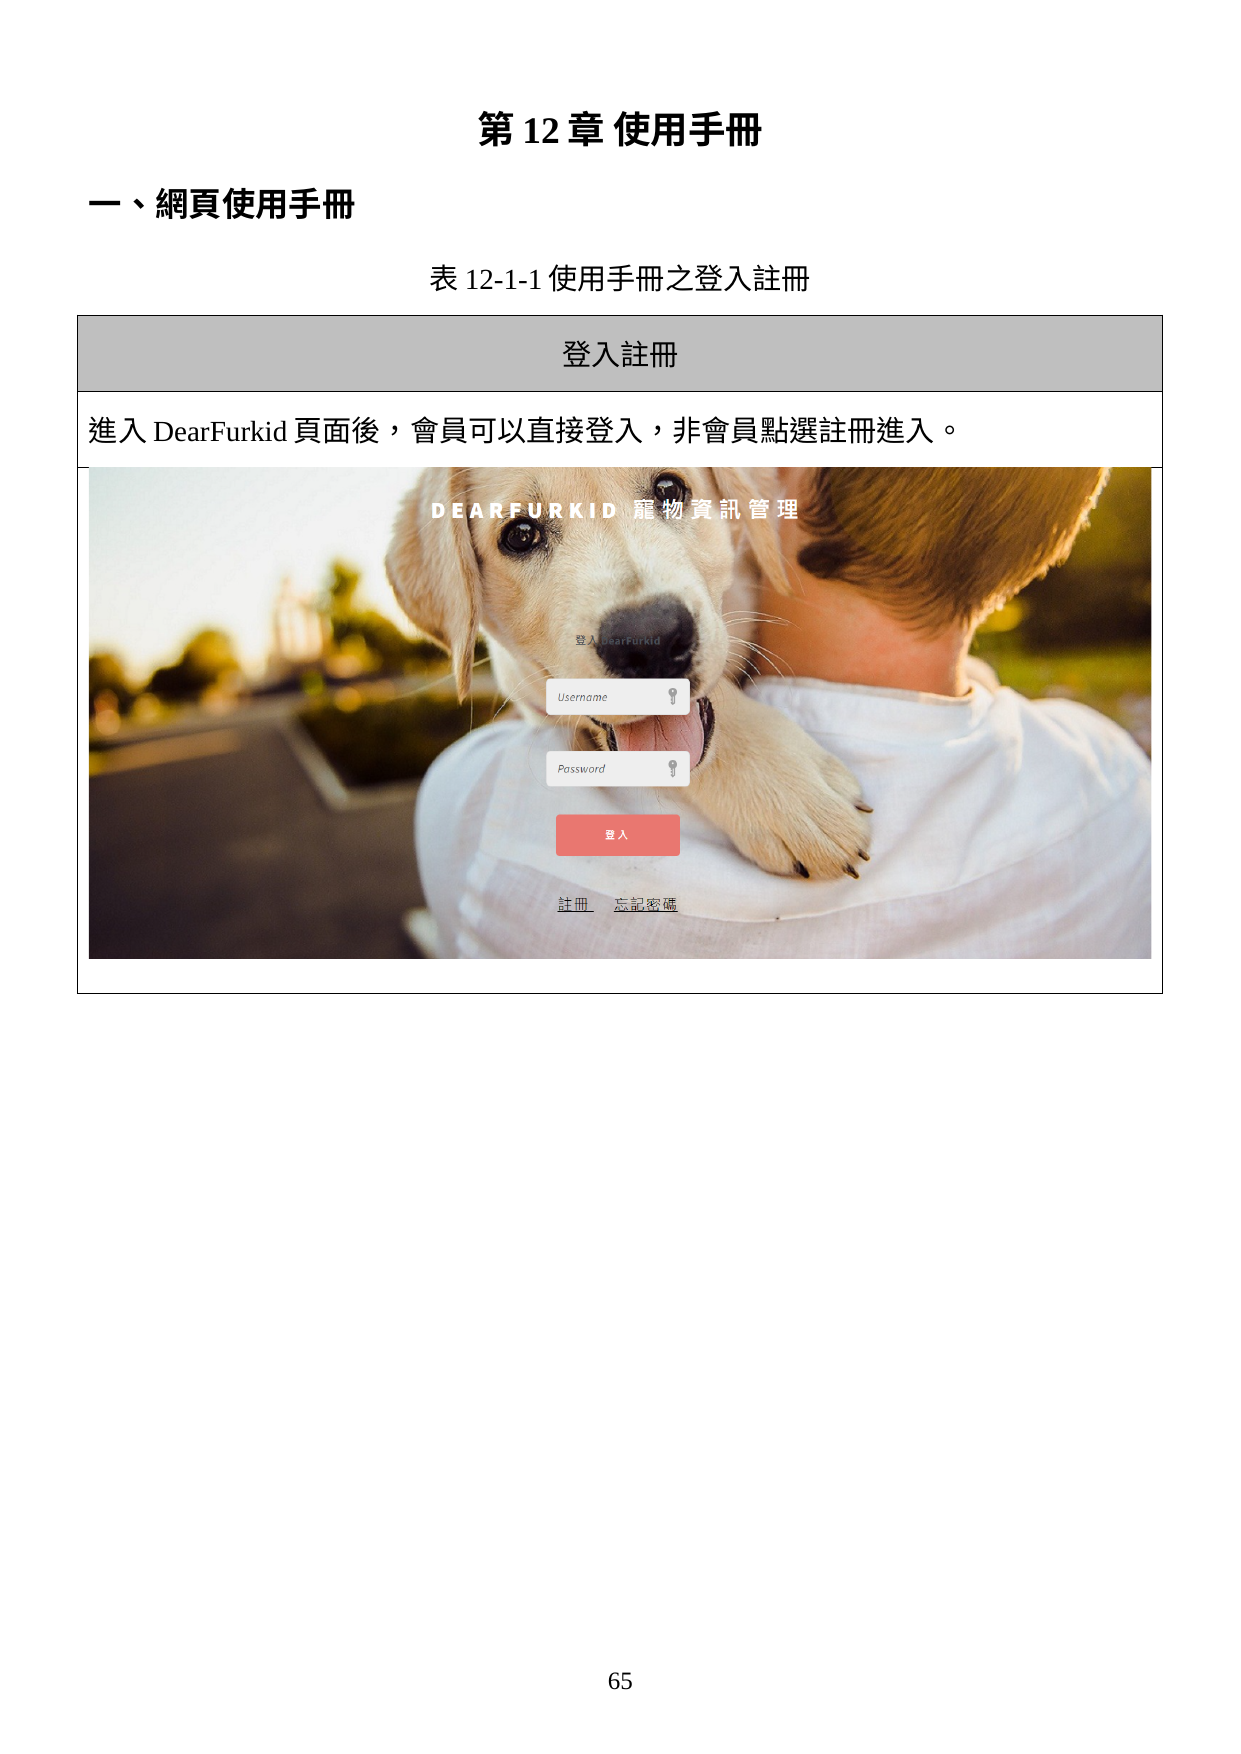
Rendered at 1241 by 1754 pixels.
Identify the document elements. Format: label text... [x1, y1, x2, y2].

text 第12章 使用手冊 [89, 89, 1152, 164]
picture [88, 467, 1152, 959]
text 表12-1-1使用手冊之登入註冊 [89, 239, 1152, 314]
text 一、網頁使用手冊 [89, 164, 1152, 239]
table_header 登入註冊 [78, 316, 1162, 391]
table_cell [78, 468, 1162, 993]
table_cell 進入DearFurkid頁面後，會員可以直接登入，非會員點選註冊進入。 [78, 392, 1162, 467]
